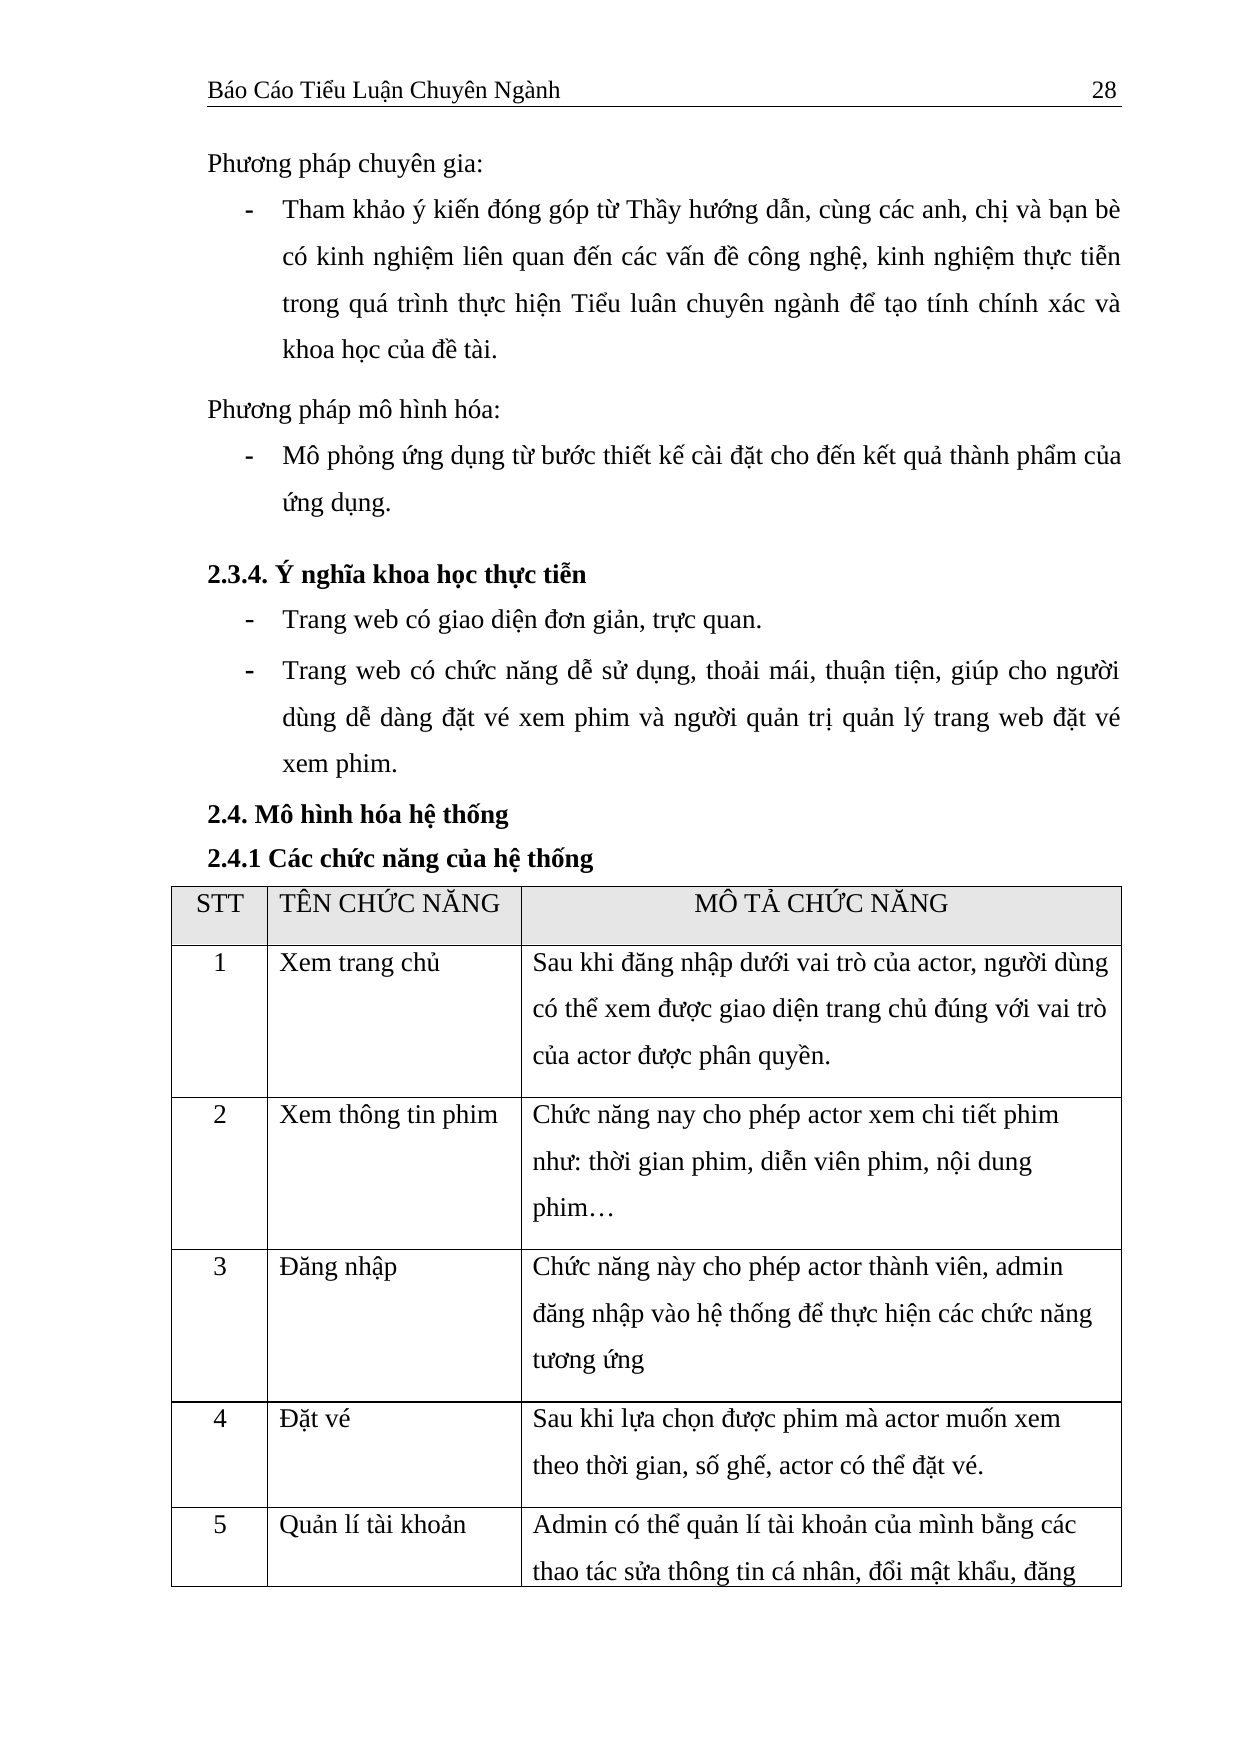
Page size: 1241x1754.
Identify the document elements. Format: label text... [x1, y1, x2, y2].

table_cell Xem thông tin phim [268, 1098, 521, 1249]
list Mô phỏng ứng dụng từ bước thiết kế cài đặt cho đến kết quả thành phẩm của ứng dụng. [244, 439, 1122, 517]
table_cell Sau khi đăng nhập dưới vai trò của actor, người dùng có thể xem được giao diện trang chủ đúng với vai trò của actor được phân quyền. [522, 946, 1121, 1097]
list Tham khảo ý kiến đóng góp từ Thầy hướng dẫn, cùng các anh, chị và bạn bè có kinh nghiệm liên quan đến các vấn đề công nghệ, kinh nghiệm thực tiễn trong quá trình thực hiện Tiểu luân chuyên ngành để tạo tính chính xác và khoa học của đề tài. [244, 194, 1122, 365]
text Phương pháp mô hình hóa: [207, 393, 1122, 424]
table_cell Chức năng này cho phép actor thành viên, admin đăng nhập vào hệ thống để thực hiện các chức năng tương ứng [522, 1250, 1121, 1401]
table_cell Đặt vé [268, 1403, 521, 1507]
table_cell 4 [172, 1403, 267, 1507]
table_cell 1 [172, 946, 267, 1097]
table_cell Sau khi lựa chọn được phim mà actor muốn xem theo thời gian, số ghế, actor có thể đặt vé. [522, 1403, 1121, 1507]
table_cell 3 [172, 1250, 267, 1401]
table_cell Xem trang chủ [268, 946, 521, 1097]
table_cell Chức năng nay cho phép actor xem chi tiết phim như: thời gian phim, diễn viên phim, nội dung phim… [522, 1098, 1121, 1249]
table_cell 5 [172, 1508, 267, 1586]
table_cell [522, 1508, 1121, 1586]
table_cell Đăng nhập [268, 1250, 521, 1401]
table_cell 2 [172, 1098, 267, 1249]
subtitle 2.3.4. Ý nghĩa khoa học thực tiễn [207, 558, 1122, 589]
table_header TÊN CHỨC NĂNG [268, 887, 521, 944]
table_header STT [172, 887, 267, 944]
text Phương pháp chuyên gia: [207, 147, 1122, 178]
subtitle 2.4.1 Các chức năng của hệ thống [207, 842, 1122, 873]
table_header MÔ TẢ CHỨC NĂNG [522, 887, 1121, 944]
list Trang web có chức năng dễ sử dụng, thoải mái, thuận tiện, giúp cho người dùng dễ dàng đặt vé xem phim và người quản trị quản lý trang web đặt vé xem phim. [244, 652, 1122, 779]
list Trang web có giao diện đơn giản, trực quan. [244, 601, 1122, 635]
table_cell Quản lí tài khoản [268, 1508, 521, 1586]
subtitle 2.4. Mô hình hóa hệ thống [207, 798, 1122, 829]
